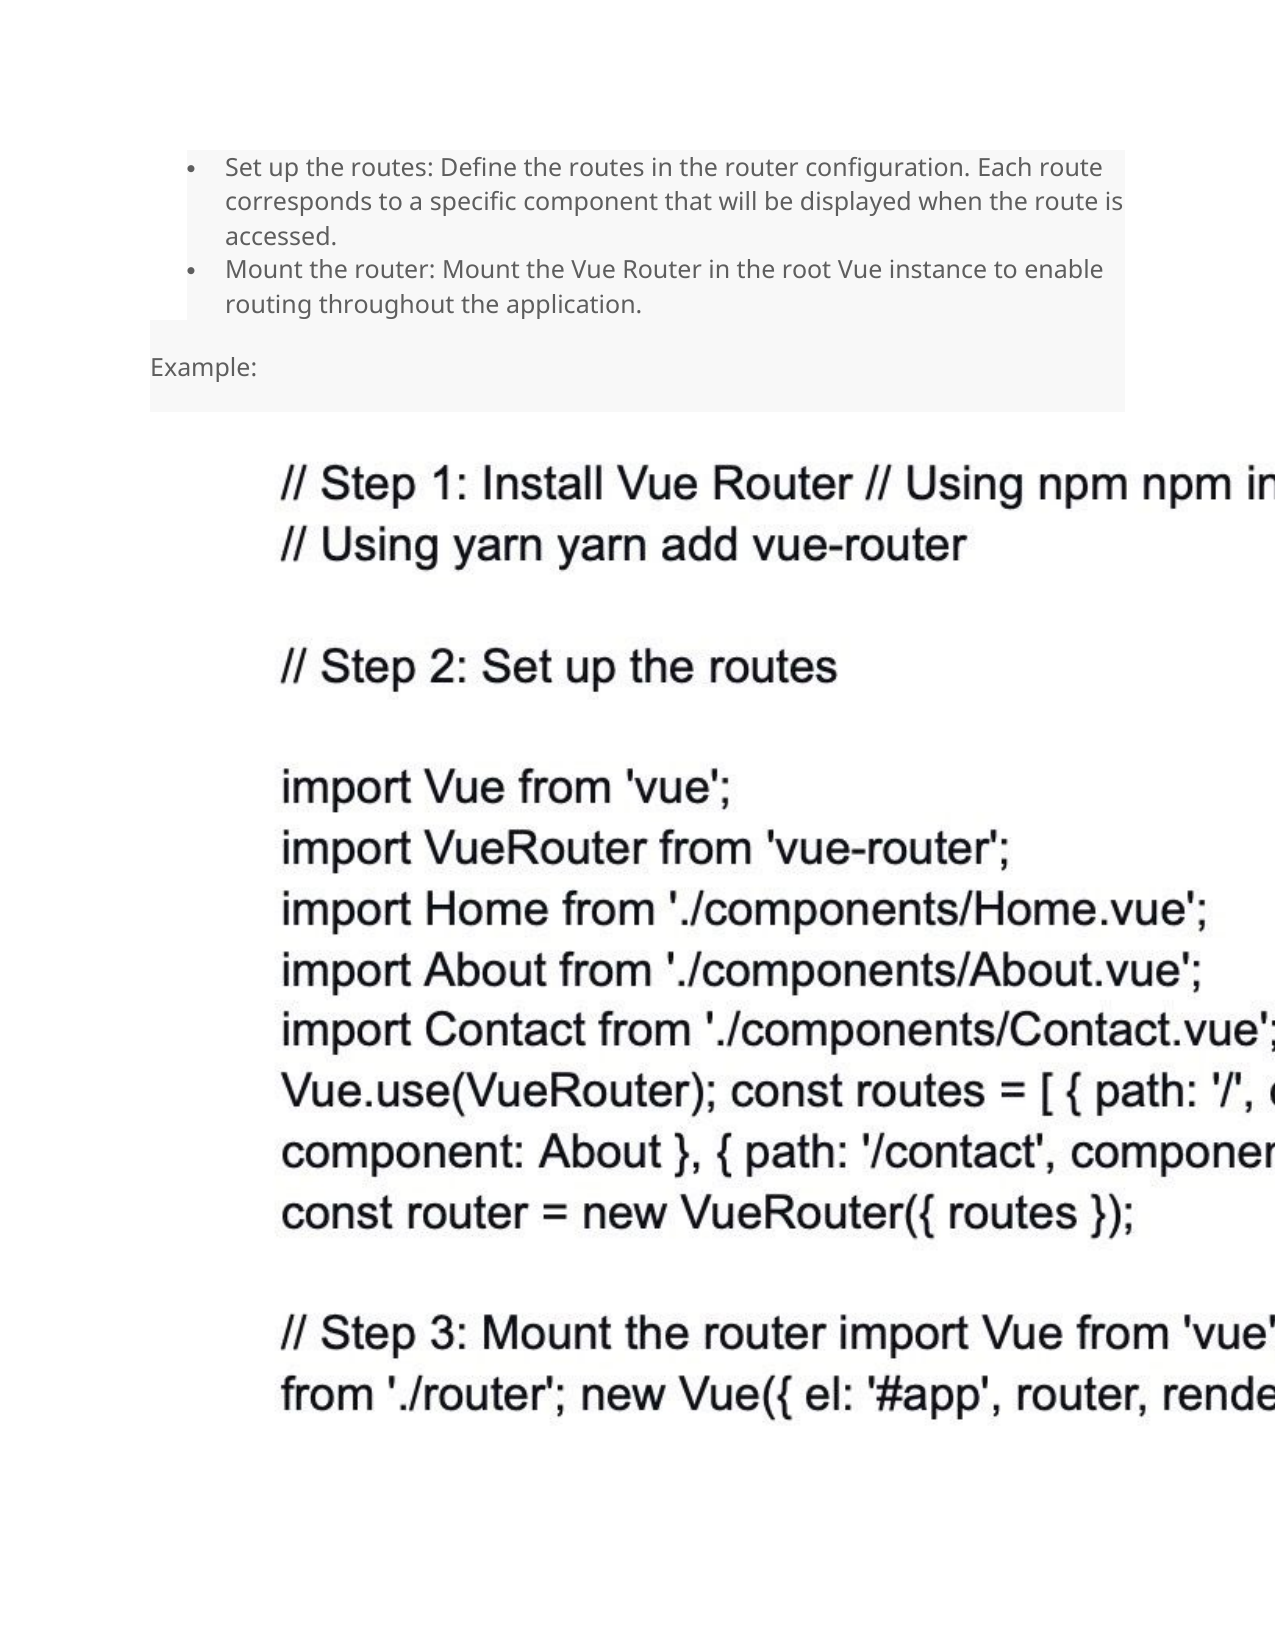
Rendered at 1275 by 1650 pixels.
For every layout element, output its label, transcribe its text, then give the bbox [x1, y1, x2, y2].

picture [150, 412, 1275, 1476]
text Example: [150, 349, 1125, 383]
list Set up the routes: Define the routes in the router configuration. Each route corresponds to a specific component that will be displayed when the route is accessed. [187, 150, 1125, 252]
list Mount the router: Mount the Vue Router in the root Vue instance to enable routing throughout the application. [187, 252, 1125, 320]
